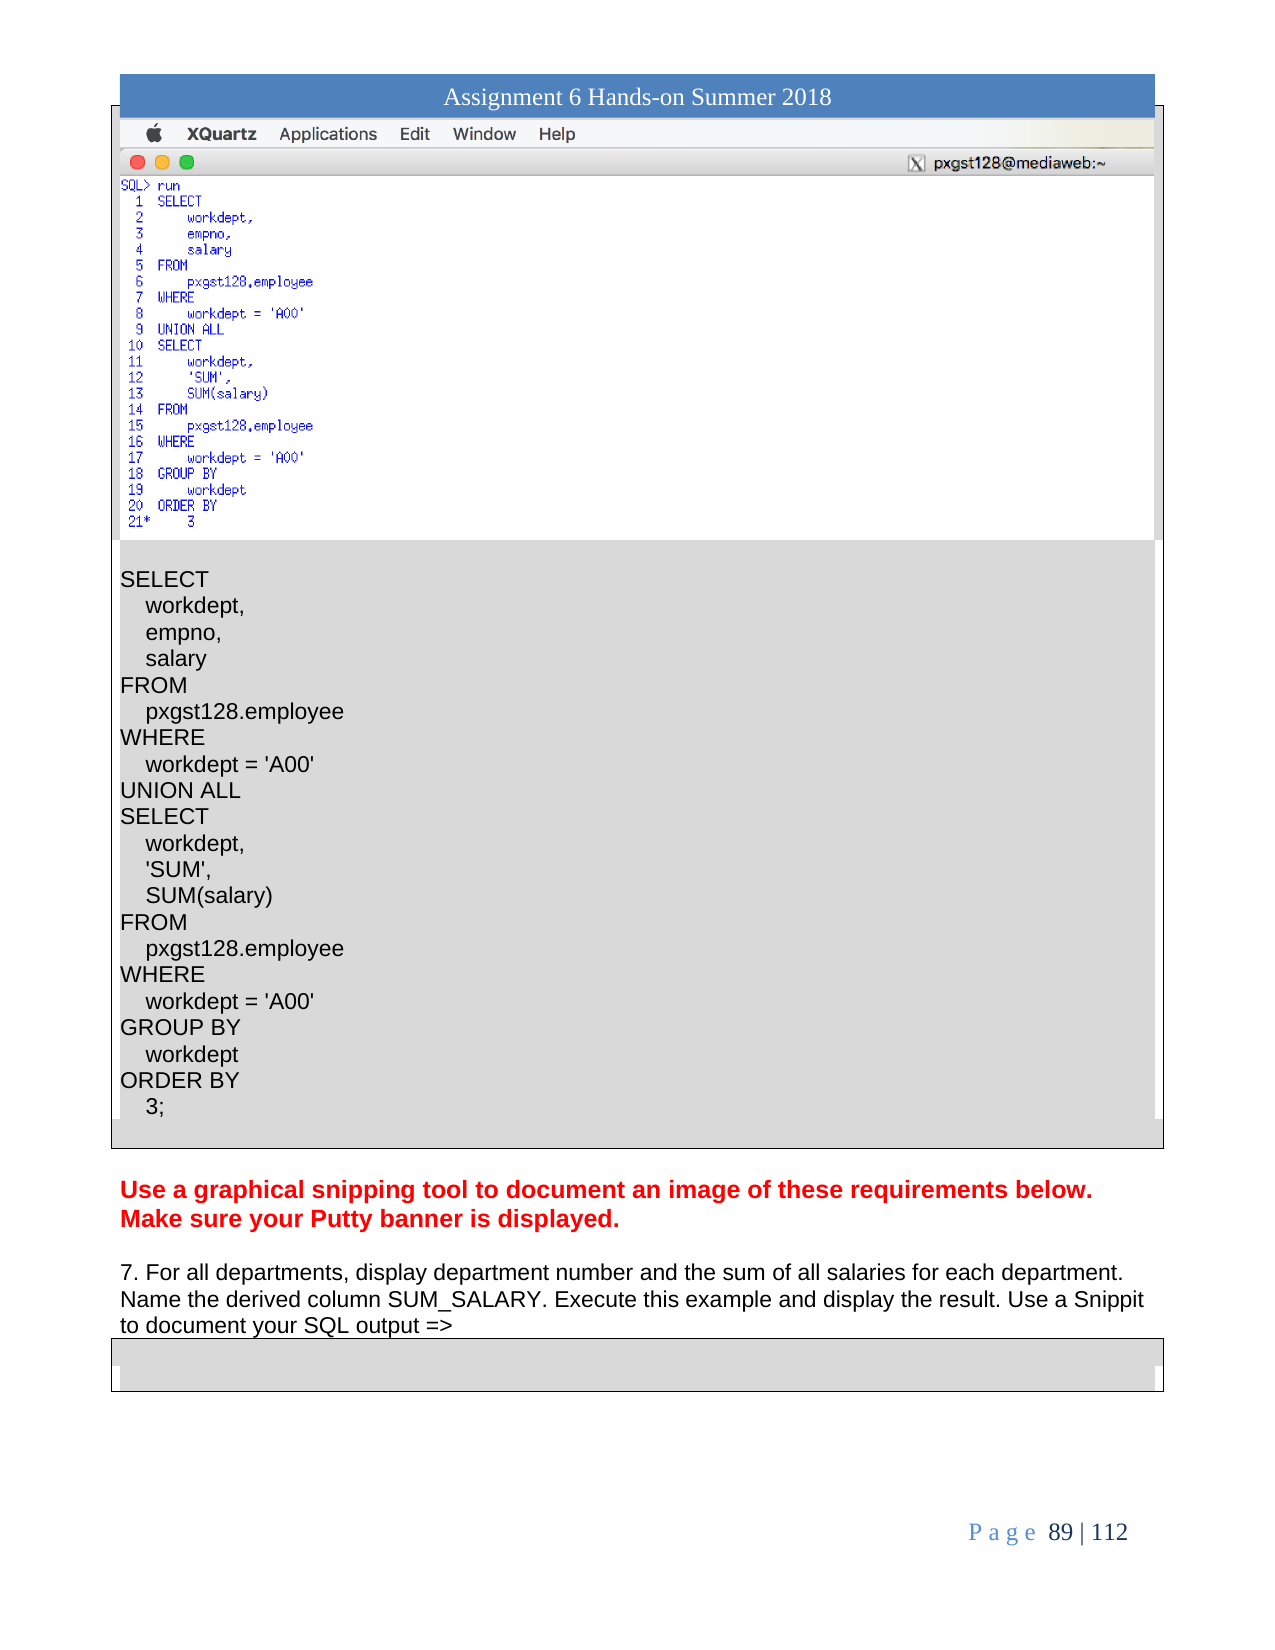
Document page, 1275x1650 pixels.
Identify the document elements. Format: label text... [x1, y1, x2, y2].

text salary [120, 645, 1155, 672]
picture [120, 120, 1154, 540]
text 3; [120, 1093, 1155, 1118]
text workdept, [120, 830, 1155, 856]
text GROUP BY [120, 1014, 1155, 1041]
text SUM(salary) [120, 882, 1155, 909]
text Make sure your Putty banner is displayed. [120, 1204, 1155, 1233]
text ORDER BY [120, 1067, 1155, 1093]
text 7. For all departments, display department number and the sum of all salaries for each department. Name the derived column SUM_SALARY. Execute this example and display the result. Use a Snippit to document your SQL output => [120, 1259, 1155, 1338]
text FROM [120, 909, 1155, 935]
text Use a graphical snipping tool to document an image of these requirements below. [120, 1175, 1155, 1204]
text pxgst128.employee [120, 935, 1155, 961]
text empno, [120, 619, 1155, 645]
text WHERE [120, 961, 1155, 988]
text UNION ALL [120, 777, 1155, 803]
text 'SUM', [120, 856, 1155, 882]
text pxgst128.employee [120, 698, 1155, 724]
text workdept [120, 1041, 1155, 1067]
text workdept = 'A00' [120, 988, 1155, 1014]
text workdept, [120, 592, 1155, 619]
text FROM [120, 672, 1155, 698]
text workdept = 'A00' [120, 751, 1155, 777]
text WHERE [120, 724, 1155, 751]
text SELECT [120, 803, 1155, 830]
text SELECT [120, 566, 1155, 592]
